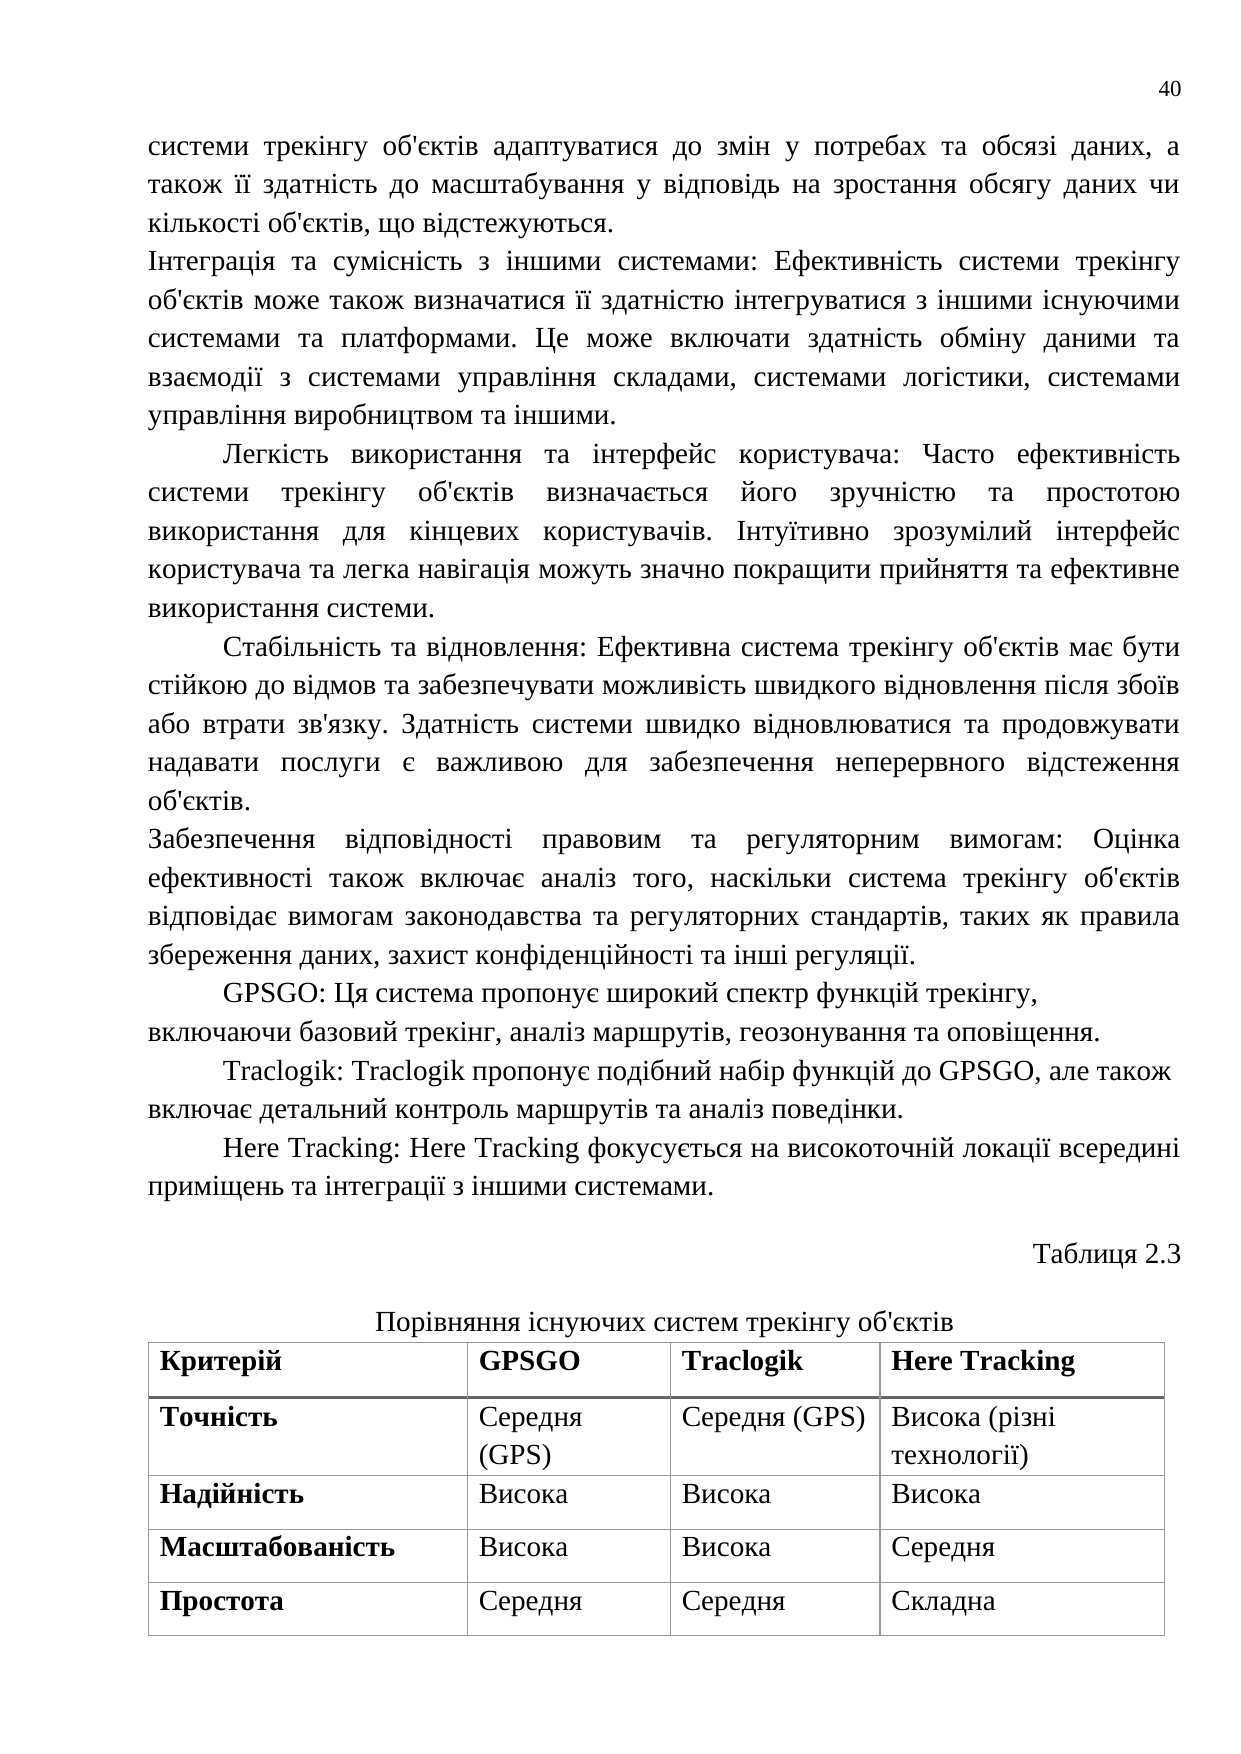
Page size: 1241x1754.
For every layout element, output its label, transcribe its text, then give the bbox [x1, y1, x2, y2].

table_cell Масштабованість [149, 1530, 467, 1582]
table_cell Висока (різні технології) [881, 1399, 1164, 1475]
text Порівняння існуючих систем трекінгу об'єктів [148, 1304, 1181, 1337]
table_header Критерій [149, 1343, 467, 1396]
text Traclogik: Traclogik пропонує подібний набір функцій до GPSGO, але також включає детальний контроль маршрутів та аналіз поведінки. [148, 1053, 1181, 1125]
table_cell Складна [881, 1583, 1164, 1635]
table_cell Середня (GPS) [468, 1399, 670, 1475]
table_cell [149, 1583, 467, 1635]
table_cell Середня [671, 1583, 879, 1635]
table_cell Висока [468, 1476, 670, 1528]
text Інтеграція та сумісність з іншими системами: Ефективність системи трекінгу об'єктів може також визначатися її здатністю інтегруватися з іншими існуючими системами та платформами. Це може включати здатність обміну даними та взаємодії з системами управління складами, системами логістики, системами управління виробництвом та іншими. [148, 243, 1181, 431]
table_header Traclogik [671, 1343, 879, 1396]
table_cell Висока [671, 1530, 879, 1582]
text Таблиця 2.3 [523, 1236, 1181, 1269]
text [148, 128, 1181, 238]
table_header Here Tracking [881, 1343, 1164, 1396]
table_header GPSGO [468, 1343, 670, 1396]
text Забезпечення відповідності правовим та регуляторним вимогам: Оцінка ефективності також включає аналіз того, наскільки система трекінгу об'єктів відповідає вимогам законодавства та регуляторних стандартів, таких як правила збереження даних, захист конфіденційності та інші регуляції. [148, 821, 1181, 971]
table_cell Висока [881, 1476, 1164, 1528]
table_cell Середня [468, 1583, 670, 1635]
table_cell Висока [468, 1530, 670, 1582]
table_cell Середня (GPS) [671, 1399, 879, 1475]
table_cell Надійність [149, 1476, 467, 1528]
text Легкість використання та інтерфейс користувача: Часто ефективність системи трекінгу об'єктів визначається його зручністю та простотою використання для кінцевих користувачів. Інтуїтивно зрозумілий інтерфейс користувача та легка навігація можуть значно покращити прийняття та ефективне використання системи. [148, 436, 1181, 624]
table_cell Висока [671, 1476, 879, 1528]
table_cell Середня [881, 1530, 1164, 1582]
text Here Tracking: Here Tracking фокусується на високоточній локації всередині приміщень та інтеграції з іншими системами. [148, 1130, 1181, 1202]
text GPSGO: Ця система пропонує широкий спектр функцій трекінгу, включаючи базовий трекінг, аналіз маршрутів, геозонування та оповіщення. [148, 976, 1181, 1048]
text Стабільність та відновлення: Ефективна система трекінгу об'єктів має бути стійкою до відмов та забезпечувати можливість швидкого відновлення після збоїв або втрати зв'язку. Здатність системи швидко відновлюватися та продовжувати надавати послуги є важливою для забезпечення неперервного відстеження об'єктів. [148, 629, 1181, 816]
table_cell Точність [149, 1399, 467, 1475]
